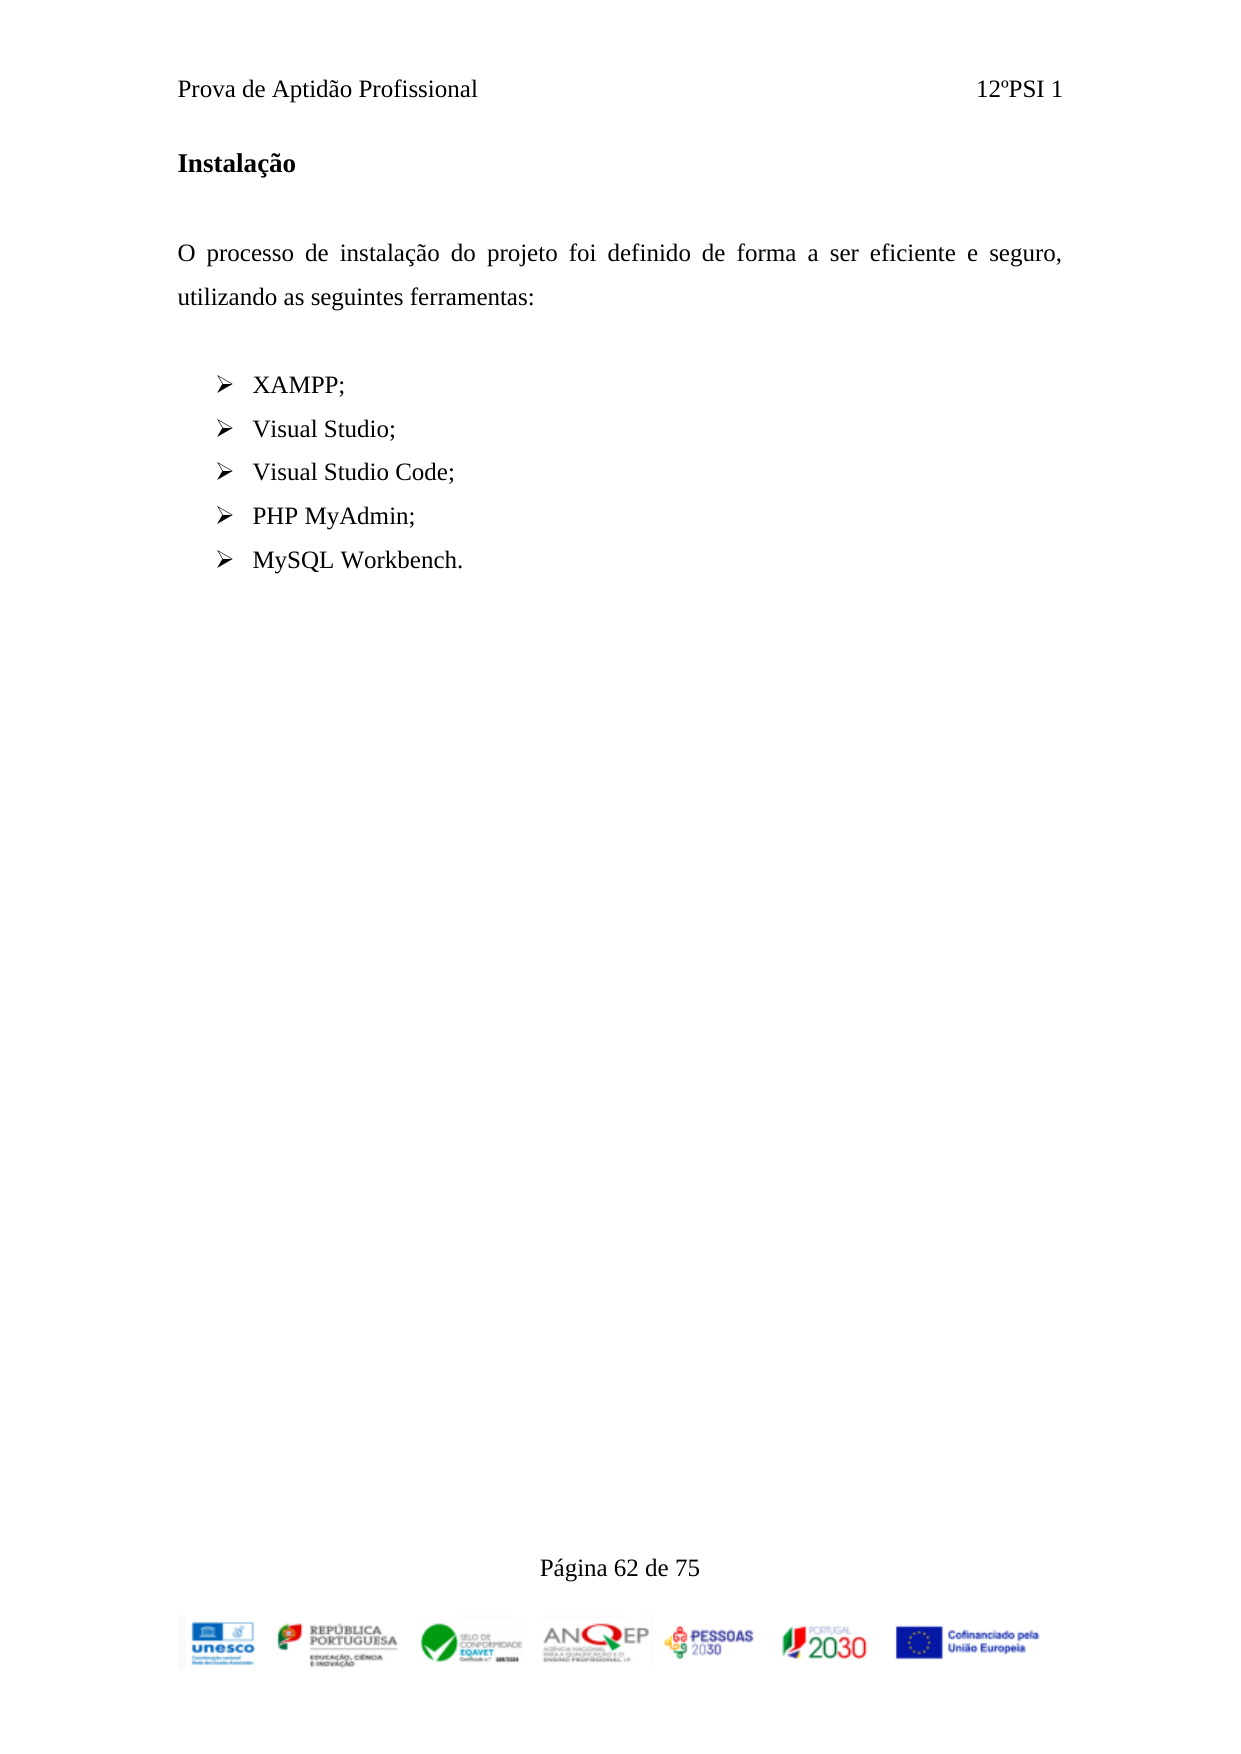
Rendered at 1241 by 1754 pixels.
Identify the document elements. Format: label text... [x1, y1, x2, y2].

list PHP MyAdmin; [215, 501, 1063, 530]
list MySQL Workbench. [215, 545, 1063, 573]
list Visual Studio Code; [215, 457, 1063, 486]
text O processo de instalação do projeto foi definido de forma a ser eficiente e seguro, utilizando as seguintes ferramentas: [177, 238, 1063, 311]
list Visual Studio; [215, 414, 1063, 442]
picture [177, 1615, 1084, 1677]
list XAMPP; [215, 370, 1063, 399]
text Instalação [177, 148, 1063, 179]
